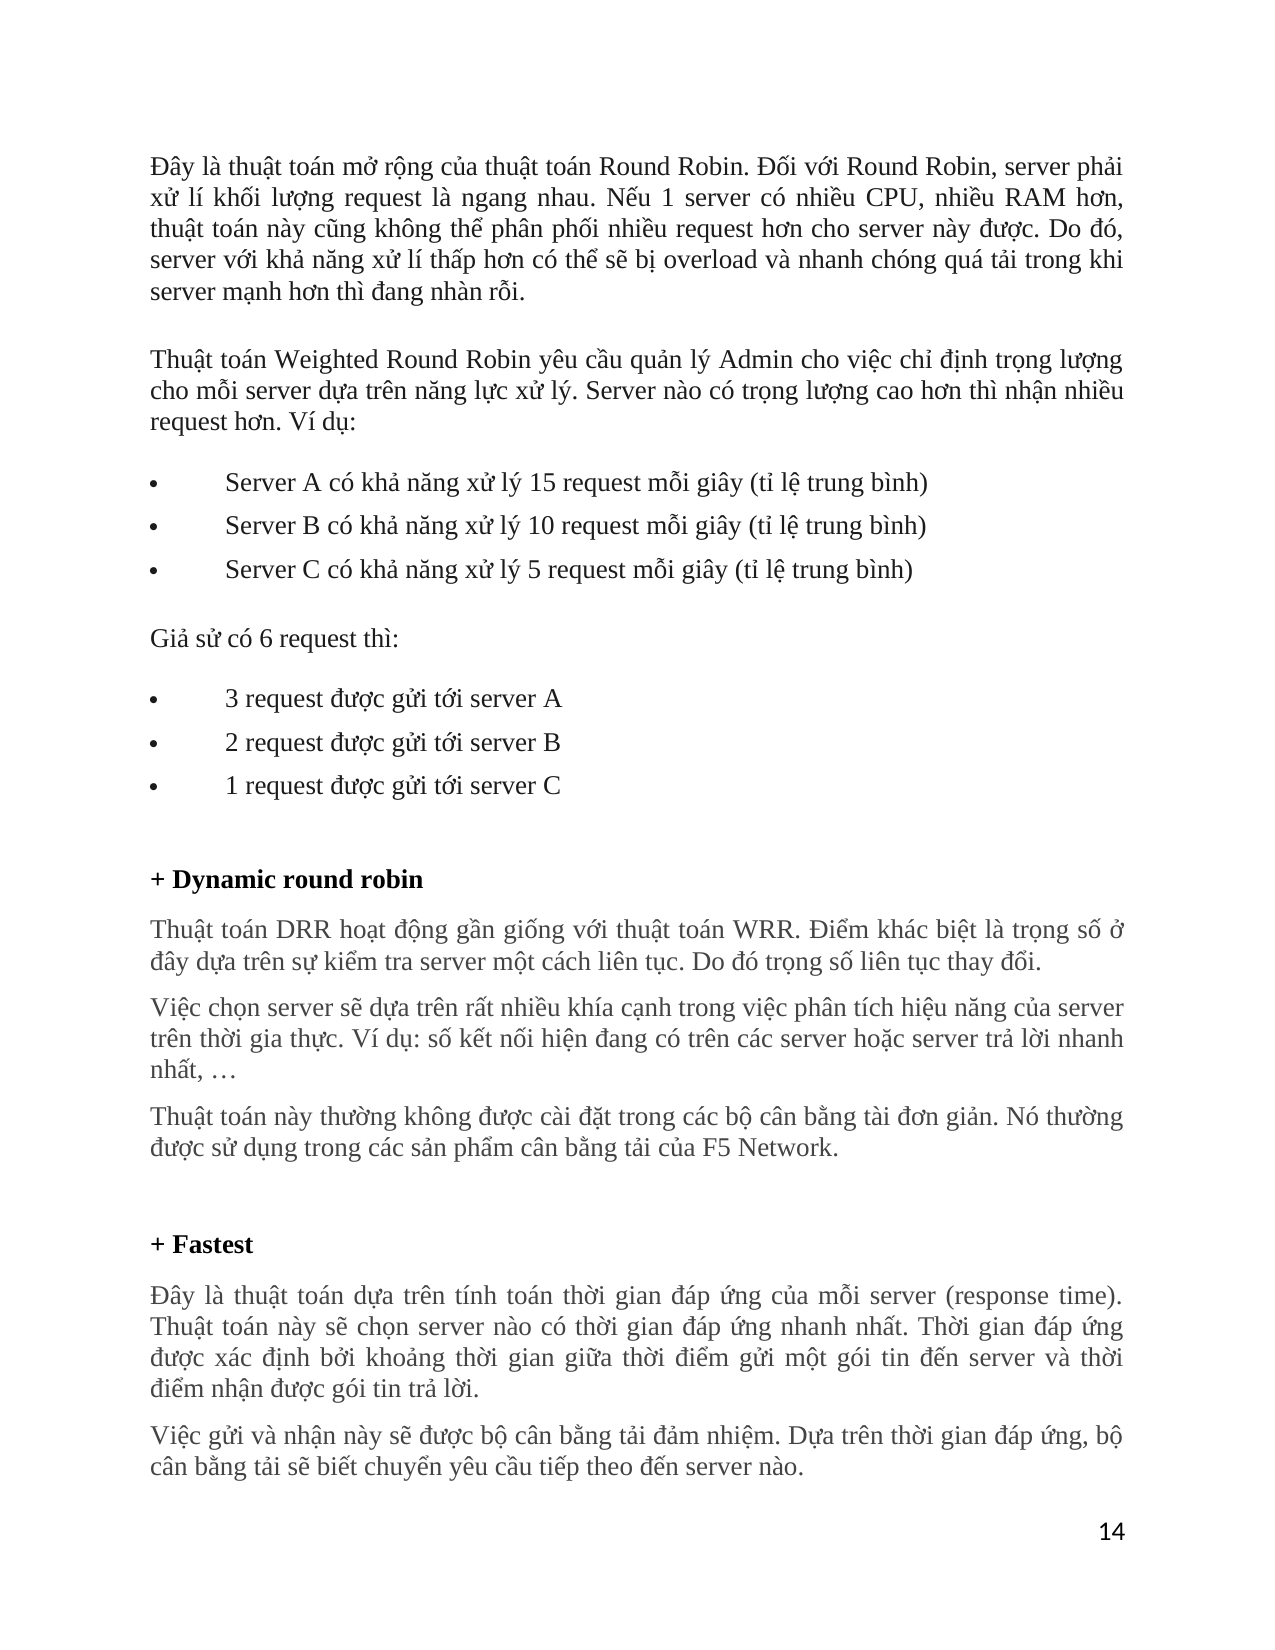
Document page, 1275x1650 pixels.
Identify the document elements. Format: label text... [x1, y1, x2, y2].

list Server B có khả năng xử lý 10 request mỗi giây (tỉ lệ trung bình) [150, 509, 1125, 541]
text Việc chọn server sẽ dựa trên rất nhiều khía cạnh trong việc phân tích hiệu năng của server trên thời gia thực. Ví dụ: số kết nối hiện đang có trên các server hoặc server trả lời nhanh nhất, … [150, 991, 1125, 1085]
text Thuật toán Weighted Round Robin yêu cầu quản lý Admin cho việc chỉ định trọng lượng cho mỗi server dựa trên năng lực xử lý. Server nào có trọng lượng cao hơn thì nhận nhiều request hơn. Ví dụ: [150, 343, 1125, 437]
text Đây là thuật toán dựa trên tính toán thời gian đáp ứng của mỗi server (response time). Thuật toán này sẽ chọn server nào có thời gian đáp ứng nhanh nhất. Thời gian đáp ứng được xác định bởi khoảng thời gian giữa thời điểm gửi một gói tin đến server và thời điểm nhận được gói tin trả lời. [150, 1279, 1125, 1403]
text Thuật toán DRR hoạt động gần giống với thuật toán WRR. Điểm khác biệt là trọng số ở đây dựa trên sự kiểm tra server một cách liên tục. Do đó trọng số liên tục thay đổi. [150, 913, 1125, 976]
text + Dynamic round robin [150, 863, 1125, 894]
list 1 request được gửi tới server C [150, 769, 1125, 801]
list 3 request được gửi tới server A [150, 682, 1125, 713]
text Đây là thuật toán mở rộng của thuật toán Round Robin. Đối với Round Robin, server phải xử lí khối lượng request là ngang nhau. Nếu 1 server có nhiều CPU, nhiều RAM hơn, thuật toán này cũng không thể phân phối nhiều request hơn cho server này được. Do đó, server với khả năng xử lí thấp hơn có thể sẽ bị overload và nhanh chóng quá tải trong khi server mạnh hơn thì đang nhàn rỗi. [150, 150, 1125, 306]
list Server A có khả năng xử lý 15 request mỗi giây (tỉ lệ trung bình) [150, 466, 1125, 497]
text Giả sử có 6 request thì: [150, 622, 1125, 653]
list 2 request được gửi tới server B [150, 726, 1125, 757]
text Thuật toán này thường không được cài đặt trong các bộ cân bằng tài đơn giản. Nó thường được sử dụng trong các sản phẩm cân bằng tải của F5 Network. [150, 1100, 1125, 1163]
text + Fastest [150, 1228, 1125, 1260]
list Server C có khả năng xử lý 5 request mỗi giây (tỉ lệ trung bình) [150, 553, 1125, 584]
text Việc gửi và nhận này sẽ được bộ cân bằng tải đảm nhiệm. Dựa trên thời gian đáp ứng, bộ cân bằng tải sẽ biết chuyển yêu cầu tiếp theo đến server nào. [150, 1419, 1125, 1481]
